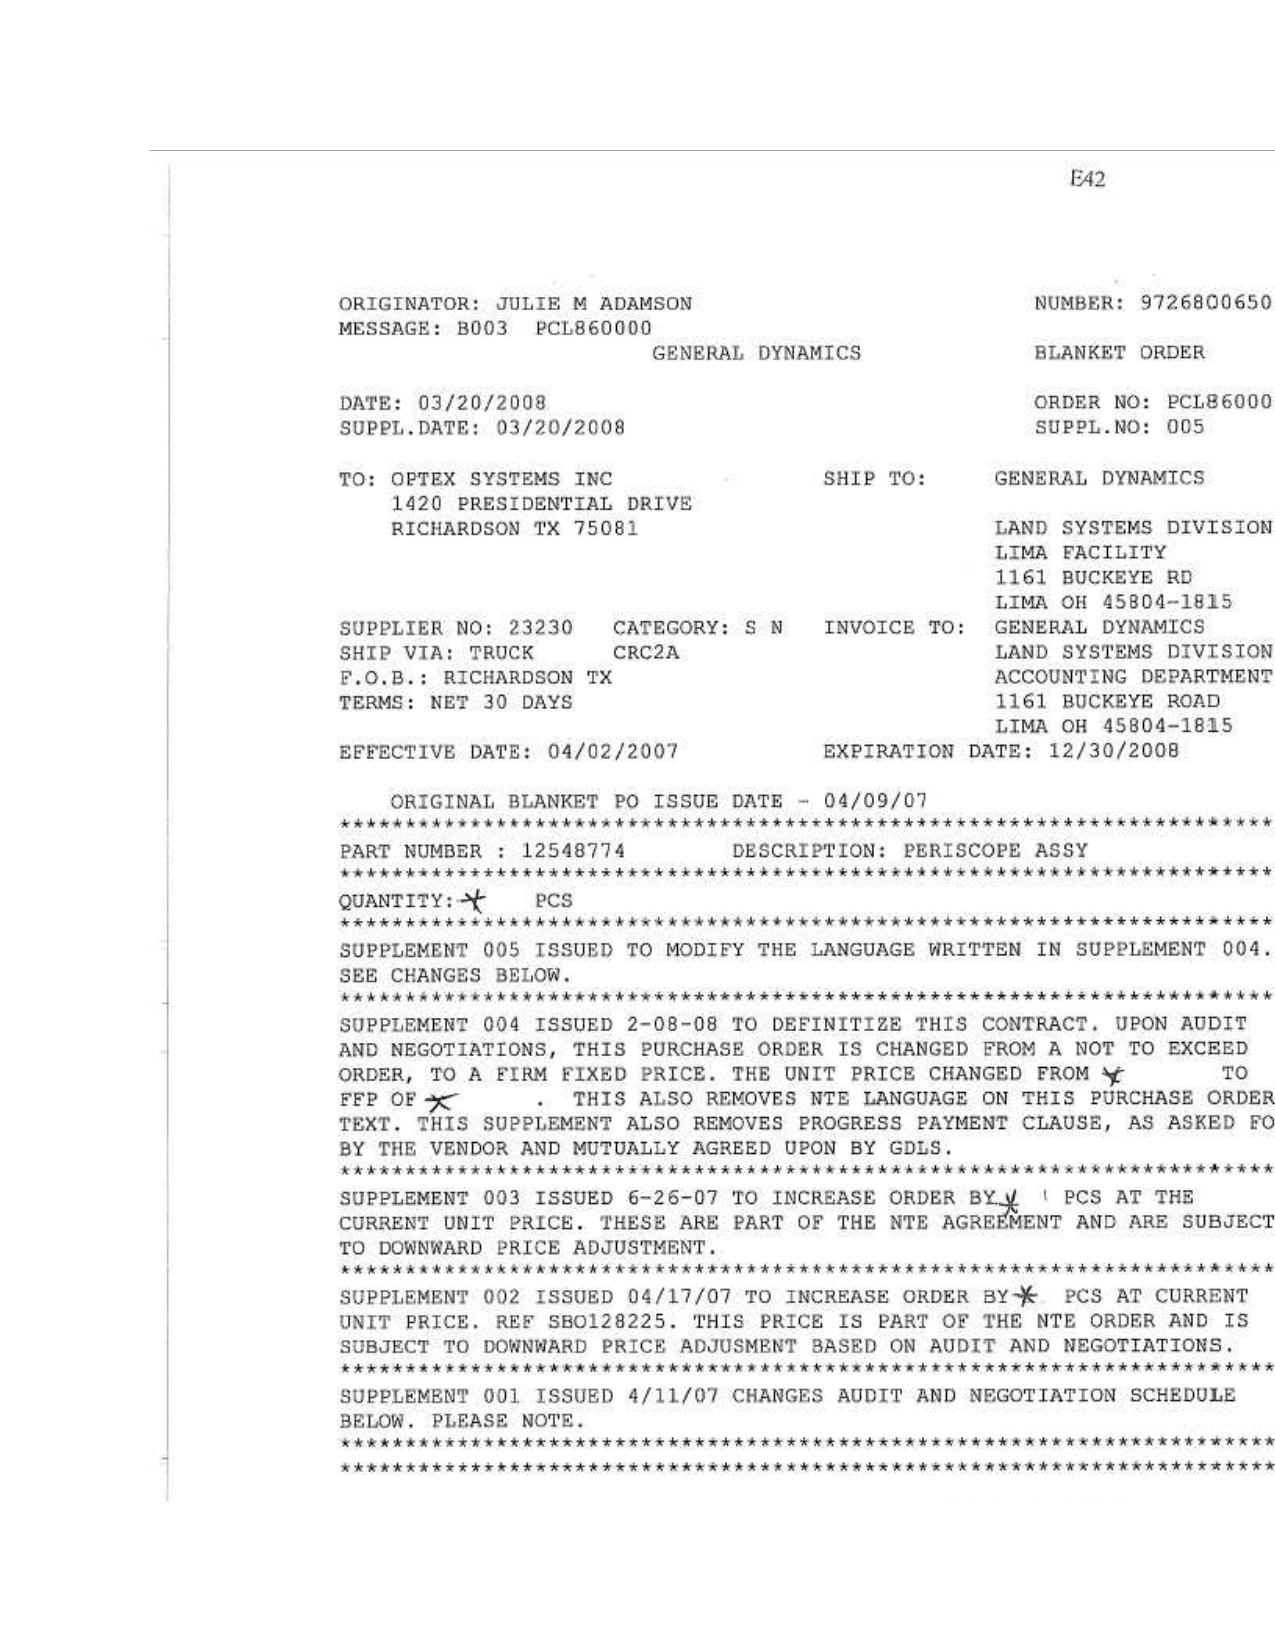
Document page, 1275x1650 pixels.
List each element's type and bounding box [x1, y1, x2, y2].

picture [150, 150, 1275, 1501]
